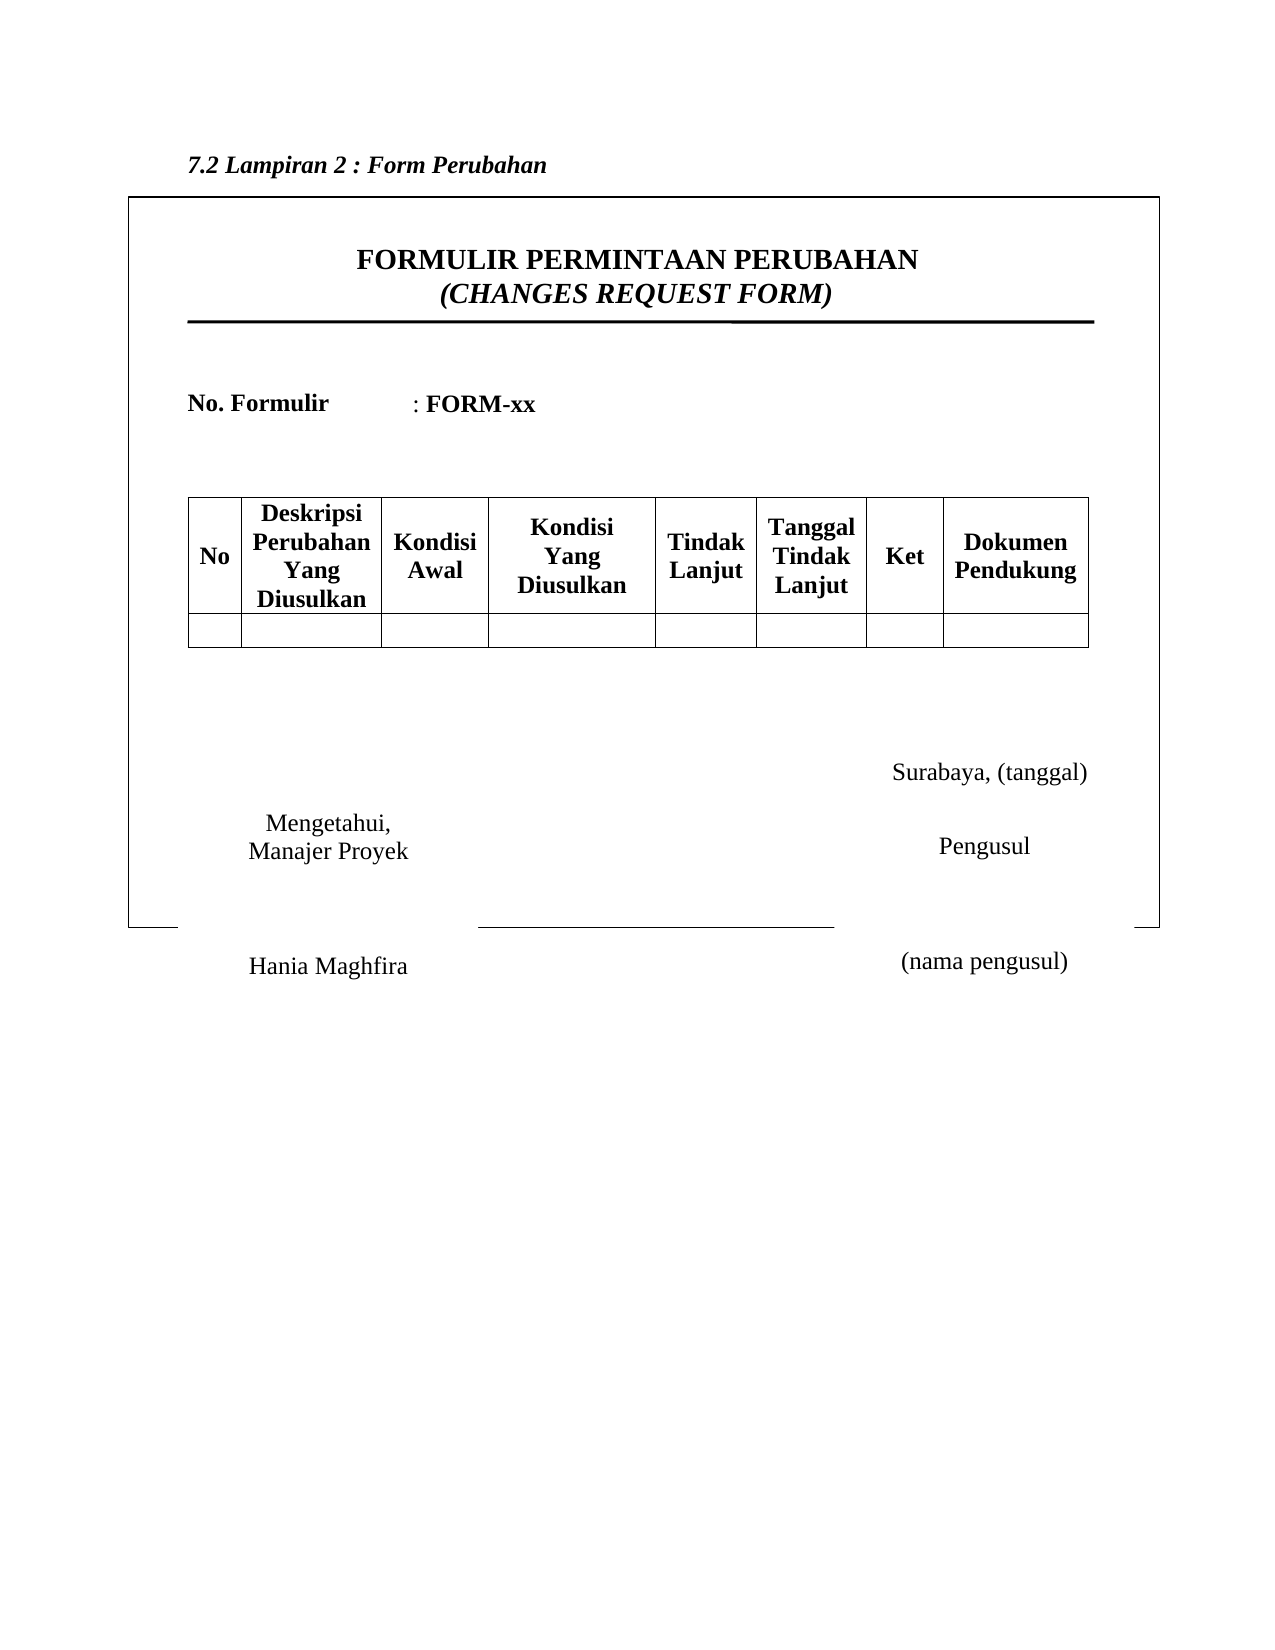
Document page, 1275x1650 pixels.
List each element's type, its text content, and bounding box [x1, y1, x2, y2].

table_cell [656, 614, 756, 647]
table_header Kondisi Yang Diusulkan [489, 498, 655, 613]
table_cell [242, 614, 381, 647]
table_header Dokumen Pendukung [944, 498, 1088, 613]
table_cell [757, 614, 866, 647]
table_cell [382, 614, 488, 647]
table_cell [867, 614, 943, 647]
subtitle Lampiran 2 : Form Perubahan [187, 150, 1087, 179]
text (CHANGES REQUEST FORM) [187, 276, 1087, 309]
table_header Tanggal Tindak Lanjut [757, 498, 866, 613]
table_header Ket [867, 498, 943, 613]
text No. Formulir : FORM-xx [187, 388, 1087, 418]
table_cell [489, 614, 655, 647]
table_cell [189, 614, 241, 647]
text FORMULIR PERMINTAAN PERUBAHAN [187, 242, 1087, 276]
table_header No [189, 498, 241, 613]
table_header Deskripsi Perubahan Yang Diusulkan [242, 498, 381, 613]
table_header Tindak Lanjut [656, 498, 756, 613]
table_cell [944, 614, 1088, 647]
table_header Kondisi Awal [382, 498, 488, 613]
text Surabaya, (tanggal) [187, 757, 1087, 786]
